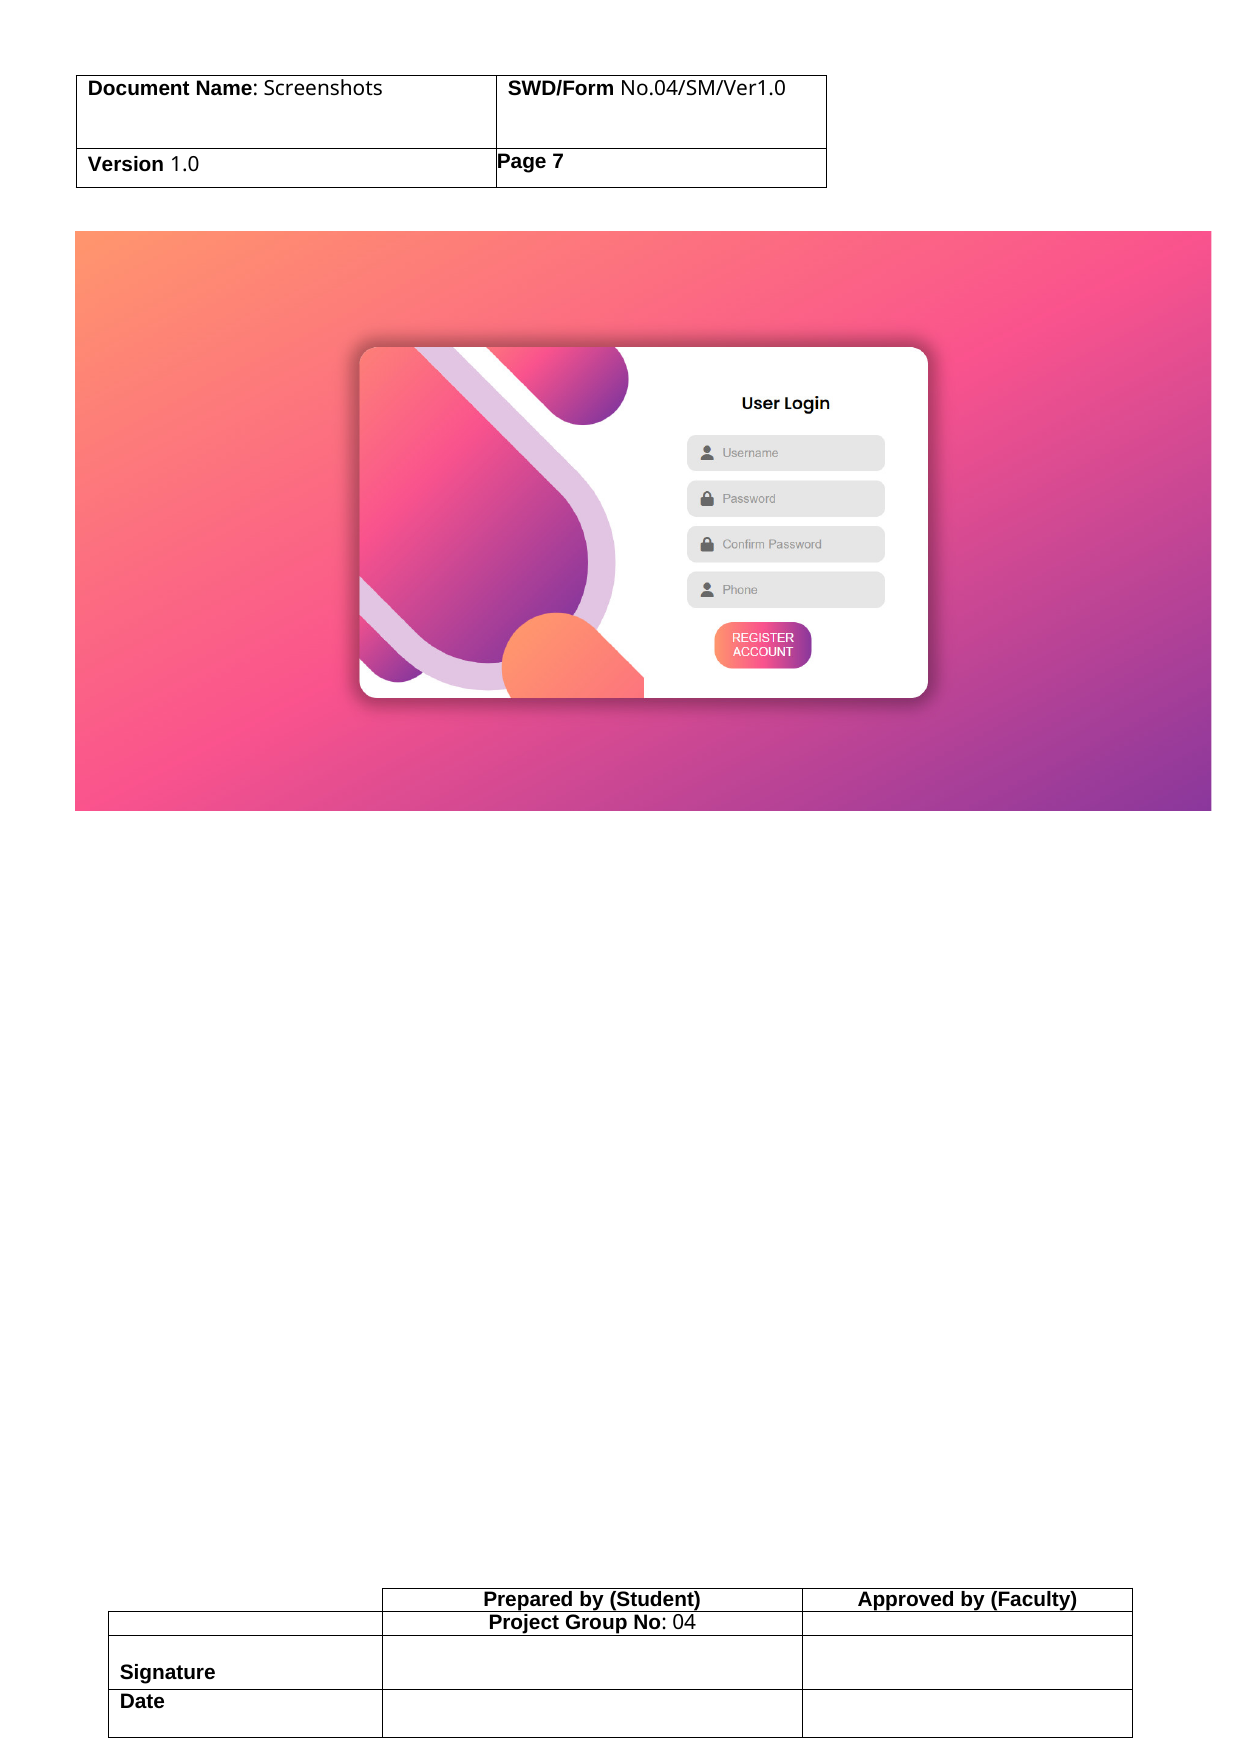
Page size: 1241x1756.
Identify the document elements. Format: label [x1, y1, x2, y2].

picture [75, 231, 1212, 811]
